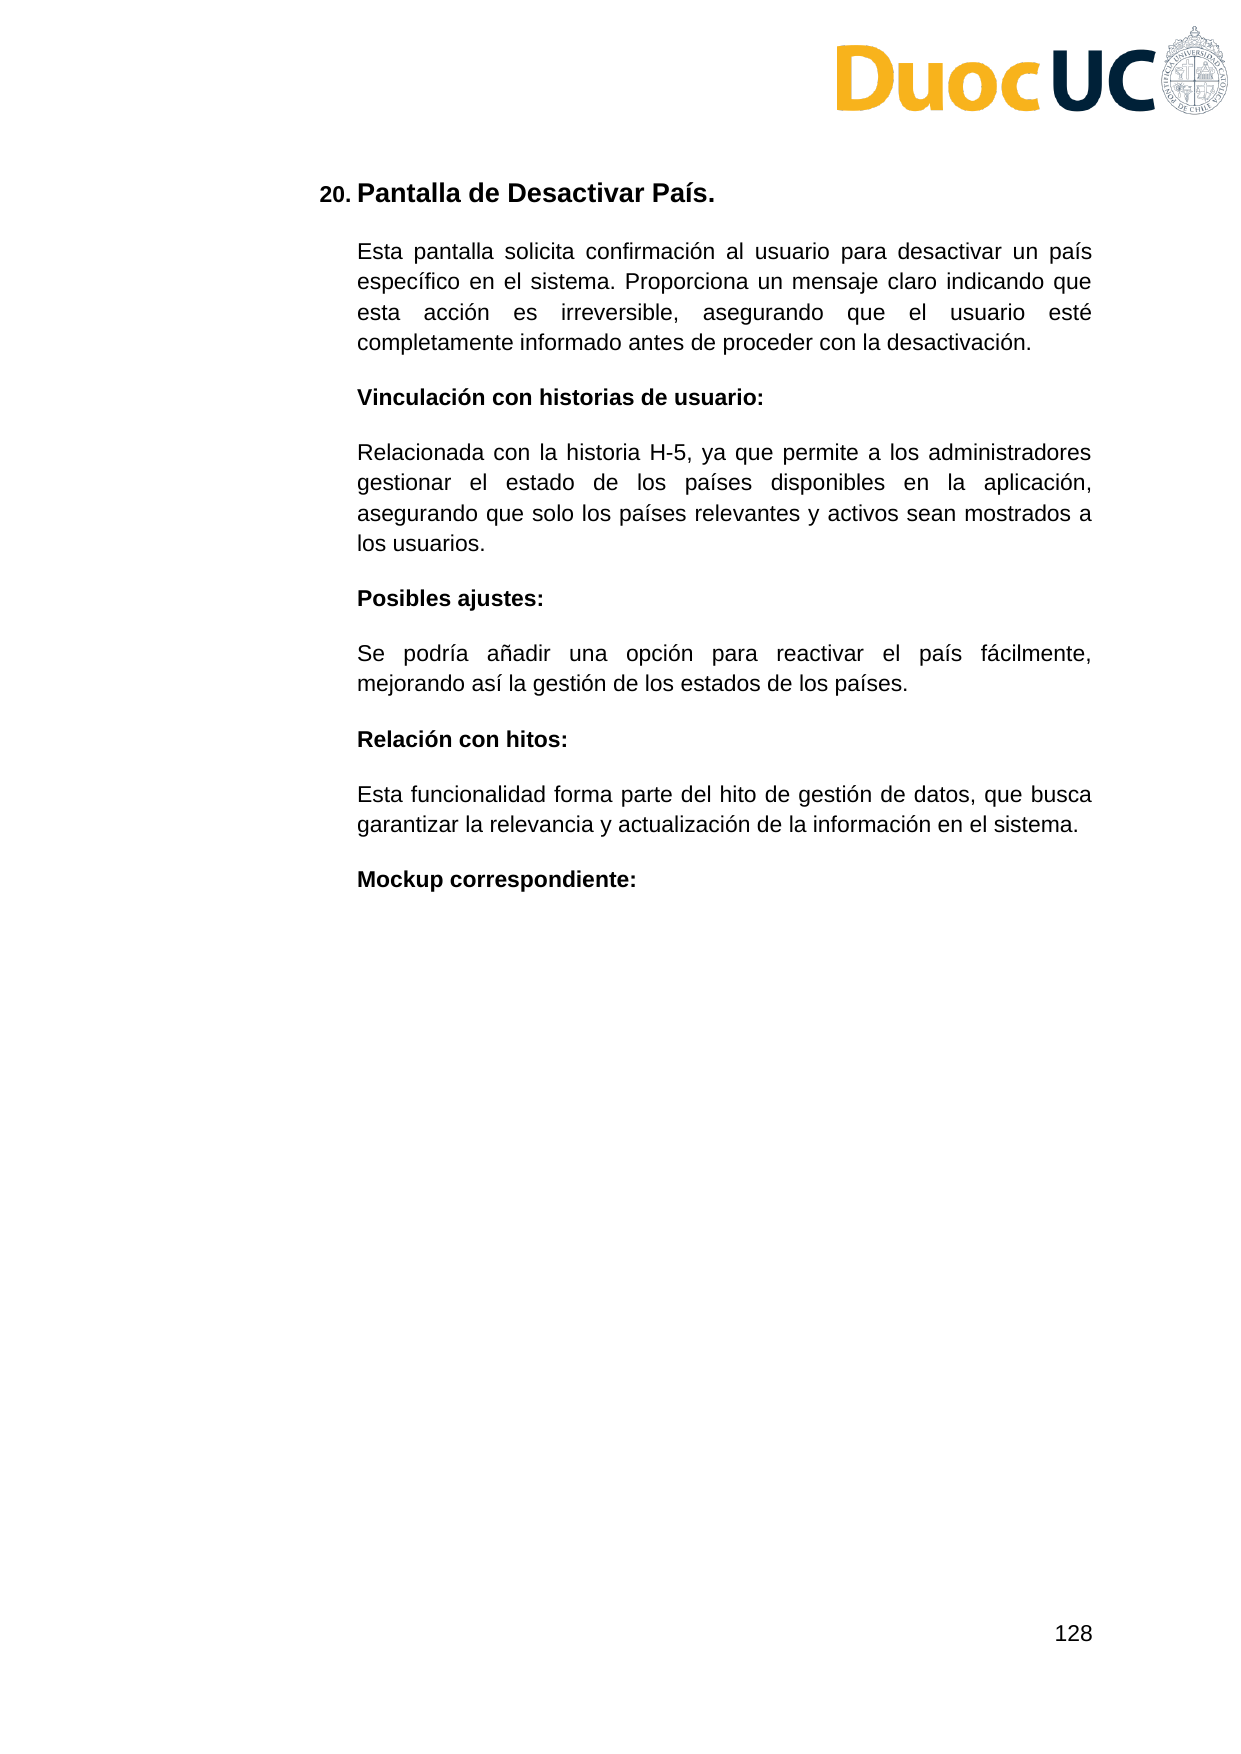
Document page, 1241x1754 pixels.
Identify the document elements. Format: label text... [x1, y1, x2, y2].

picture [831, 20, 1233, 120]
text Vinculación con historias de usuario: [357, 384, 1092, 410]
text Esta funcionalidad forma parte del hito de gestión de datos, que busca garantizar la relevancia y actualización de la información en el sistema. [357, 781, 1092, 837]
text Se podría añadir una opción para reactivar el país fácilmente, mejorando así la gestión de los estados de los países. [357, 640, 1092, 697]
list Pantalla de Desactivar País. [319, 177, 1092, 208]
text Relacionada con la historia H-5, ya que permite a los administradores gestionar el estado de los países disponibles en la aplicación, asegurando que solo los países relevantes y activos sean mostrados a los usuarios. [357, 439, 1092, 556]
text Relación con hitos: [357, 726, 1092, 752]
text Esta pantalla solicita confirmación al usuario para desactivar un país específico en el sistema. Proporciona un mensaje claro indicando que esta acción es irreversible, asegurando que el usuario esté completamente informado antes de proceder con la desactivación. [357, 238, 1092, 355]
text Posibles ajustes: [357, 585, 1092, 611]
text Mockup correspondiente: [357, 866, 1092, 893]
